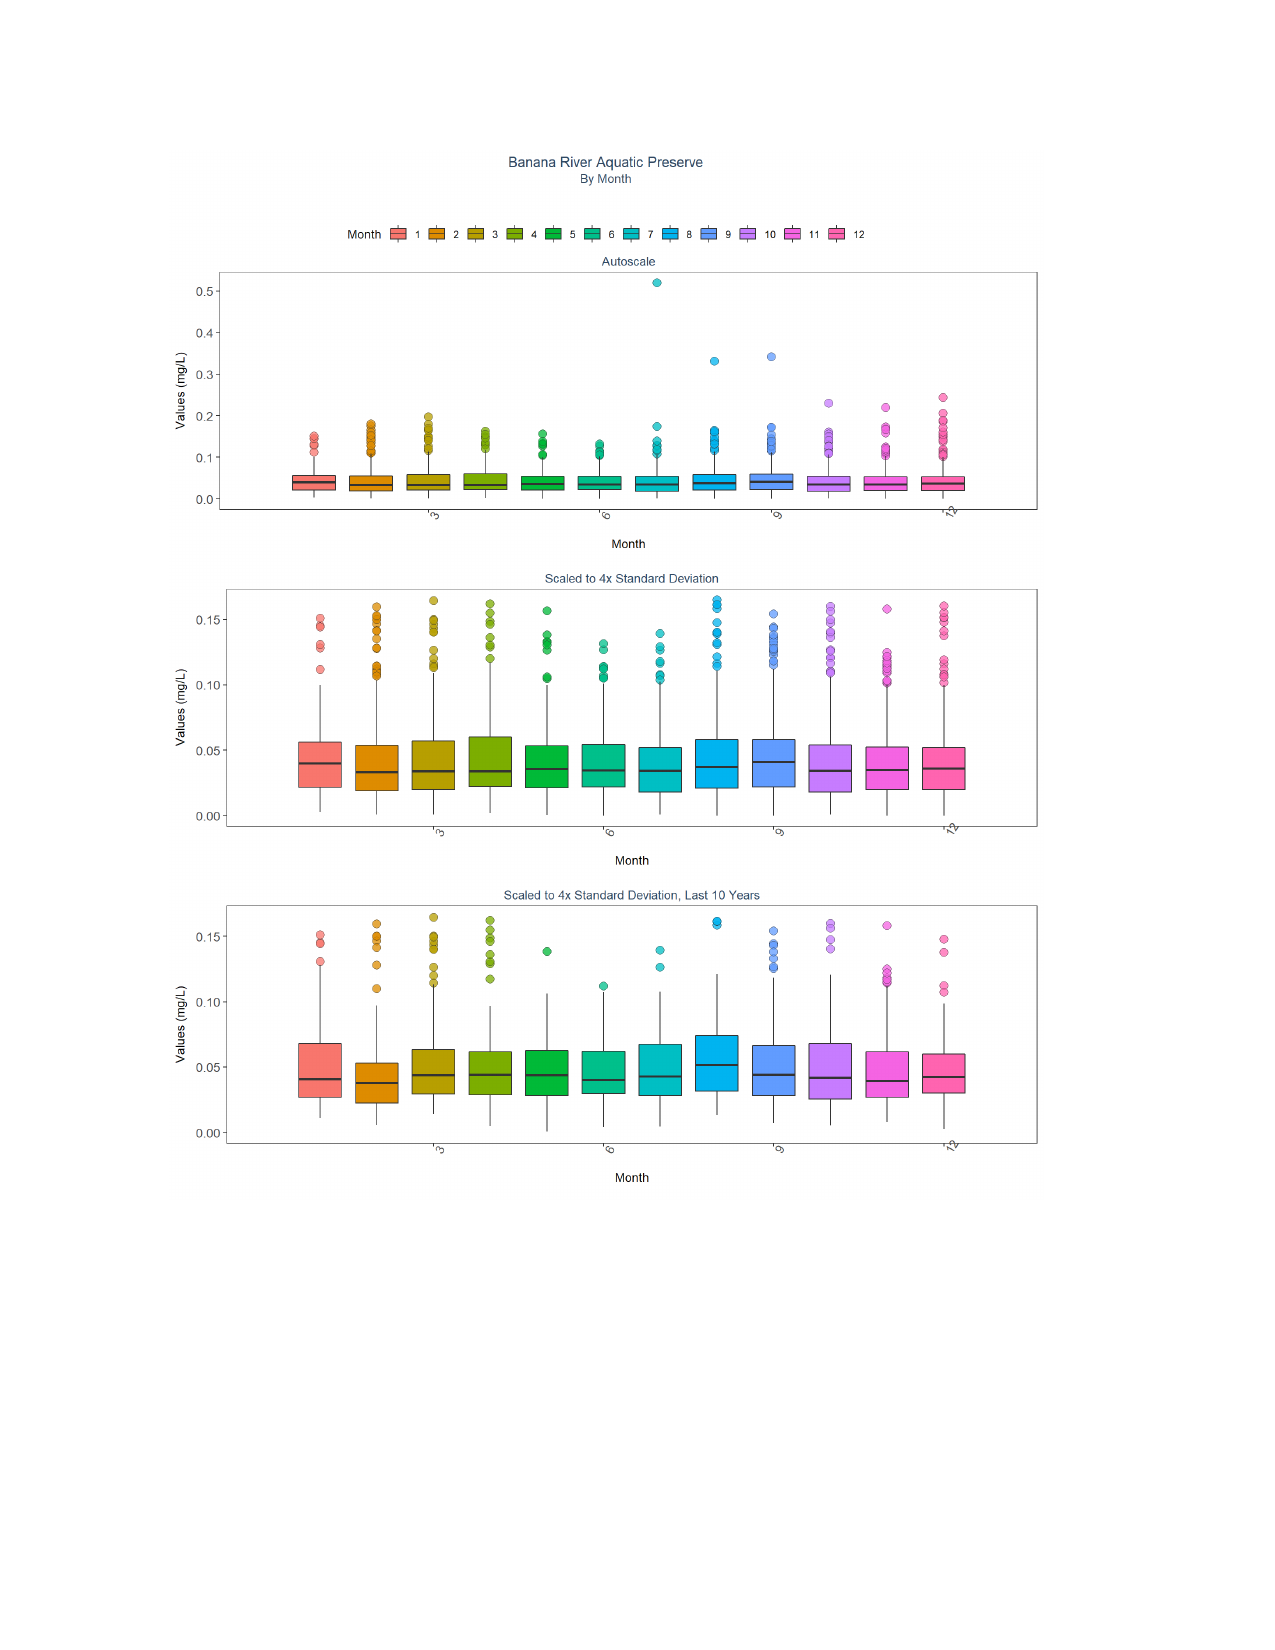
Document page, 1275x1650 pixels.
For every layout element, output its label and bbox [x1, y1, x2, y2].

picture [168, 150, 1044, 1200]
